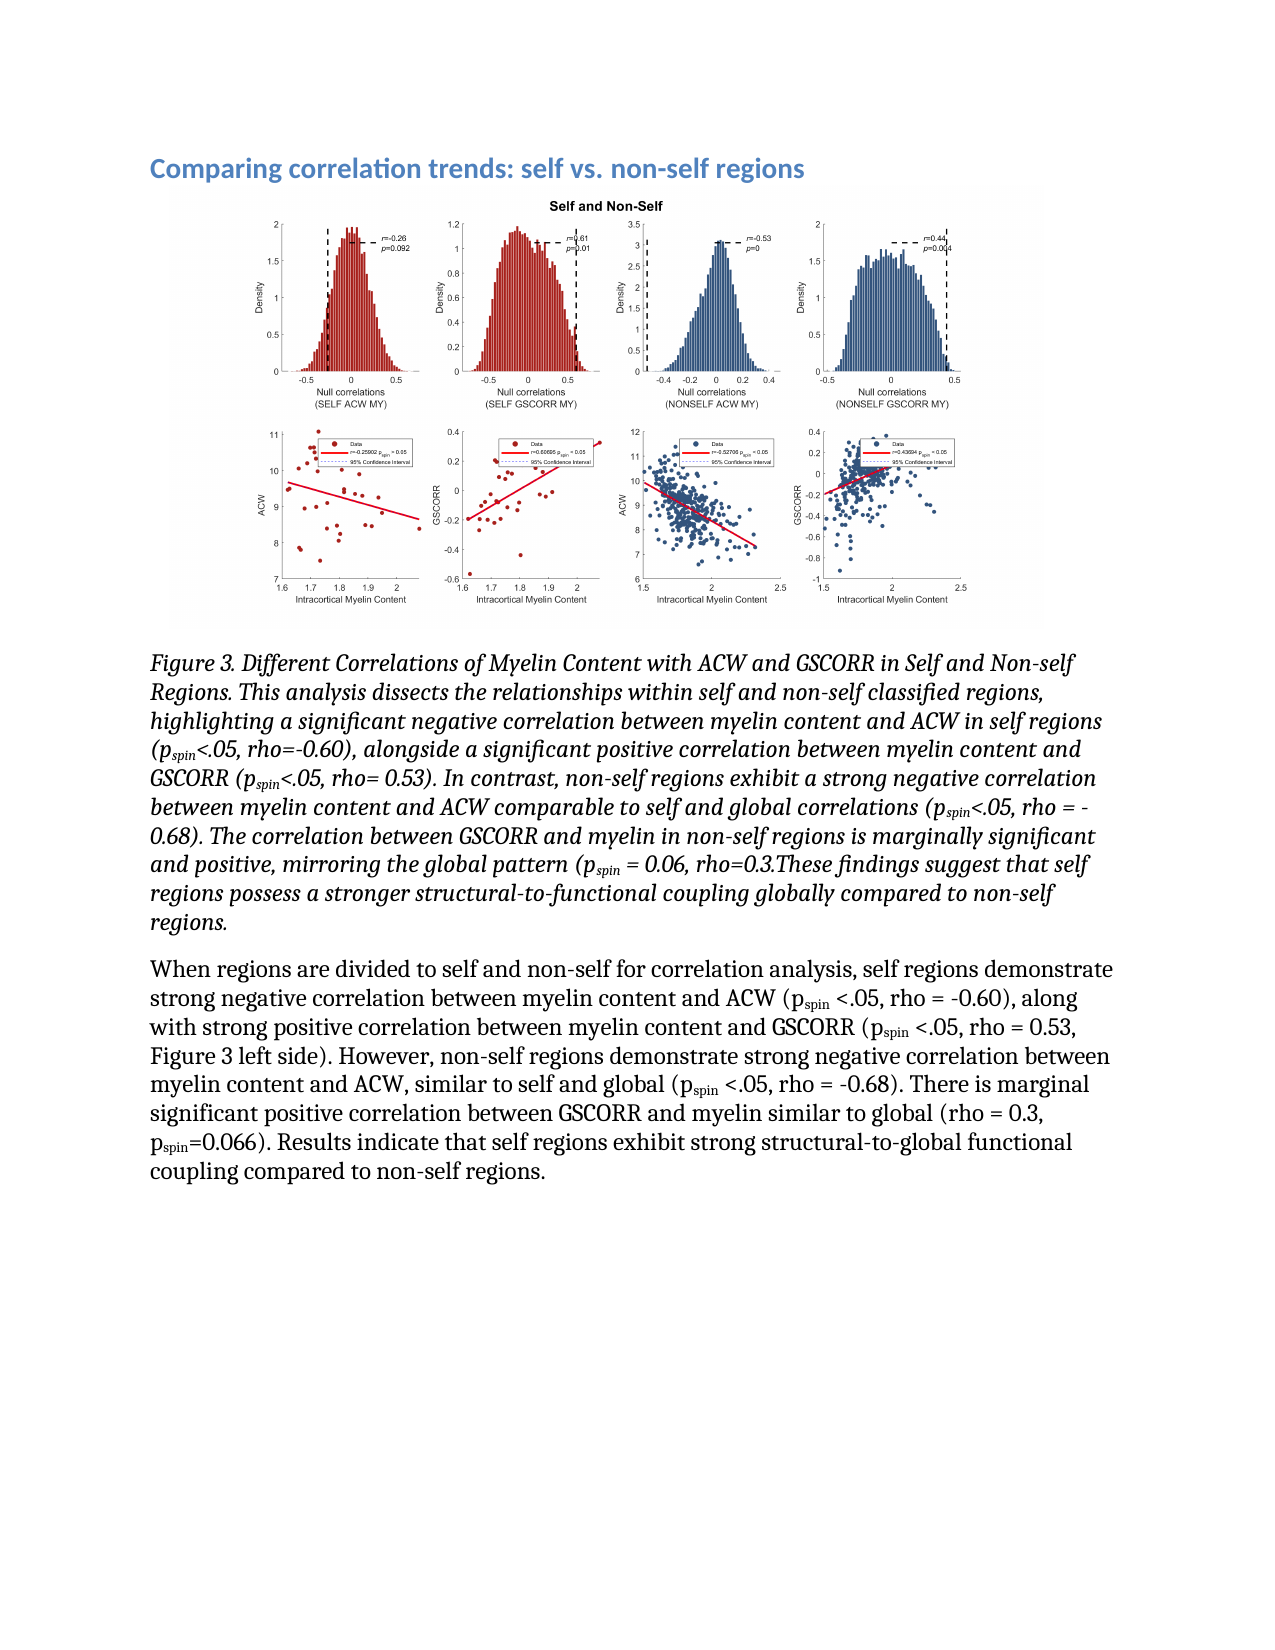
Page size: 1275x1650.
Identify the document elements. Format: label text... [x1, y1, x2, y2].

picture [168, 185, 1044, 629]
text When regions are divided to self and non-self for correlation analysis, self regions demonstrate strong negative correlation between myelin content and ACW (pspin <.05, rho = -0.60), along with strong positive correlation between myelin content and GSCORR (pspin <.05, rho = 0.53, Figure 3 left side). However, non-self regions demonstrate strong negative correlation between myelin content and ACW, similar to self and global (pspin <.05, rho = -0.68). There is marginal significant positive correlation between GSCORR and myelin similar to global (rho = 0.3, pspin=0.066). Results indicate that self regions exhibit strong structural-to-global functional coupling compared to non-self regions. [150, 955, 1125, 1185]
text Figure 3. Different Correlations of Myelin Content with ACW and GSCORR in Self and Non-self Regions. This analysis dissects the relationships within self and non-self classified regions, highlighting a significant negative correlation between myelin content and ACW in self regions (pspin<.05, rho=-0.60), alongside a significant positive correlation between myelin content and GSCORR (pspin<.05, rho= 0.53). In contrast, non-self regions exhibit a strong negative correlation between myelin content and ACW comparable to self and global correlations (pspin<.05, rho = -0.68). The correlation between GSCORR and myelin in non-self regions is marginally significant and positive, mirroring the global pattern (pspin = 0.06, rho=0.3.These findings suggest that self regions possess a stronger structural-to-functional coupling globally compared to non-self regions. [150, 649, 1125, 937]
subtitle Comparing correlation trends: self vs. non-self regions [150, 150, 1125, 186]
